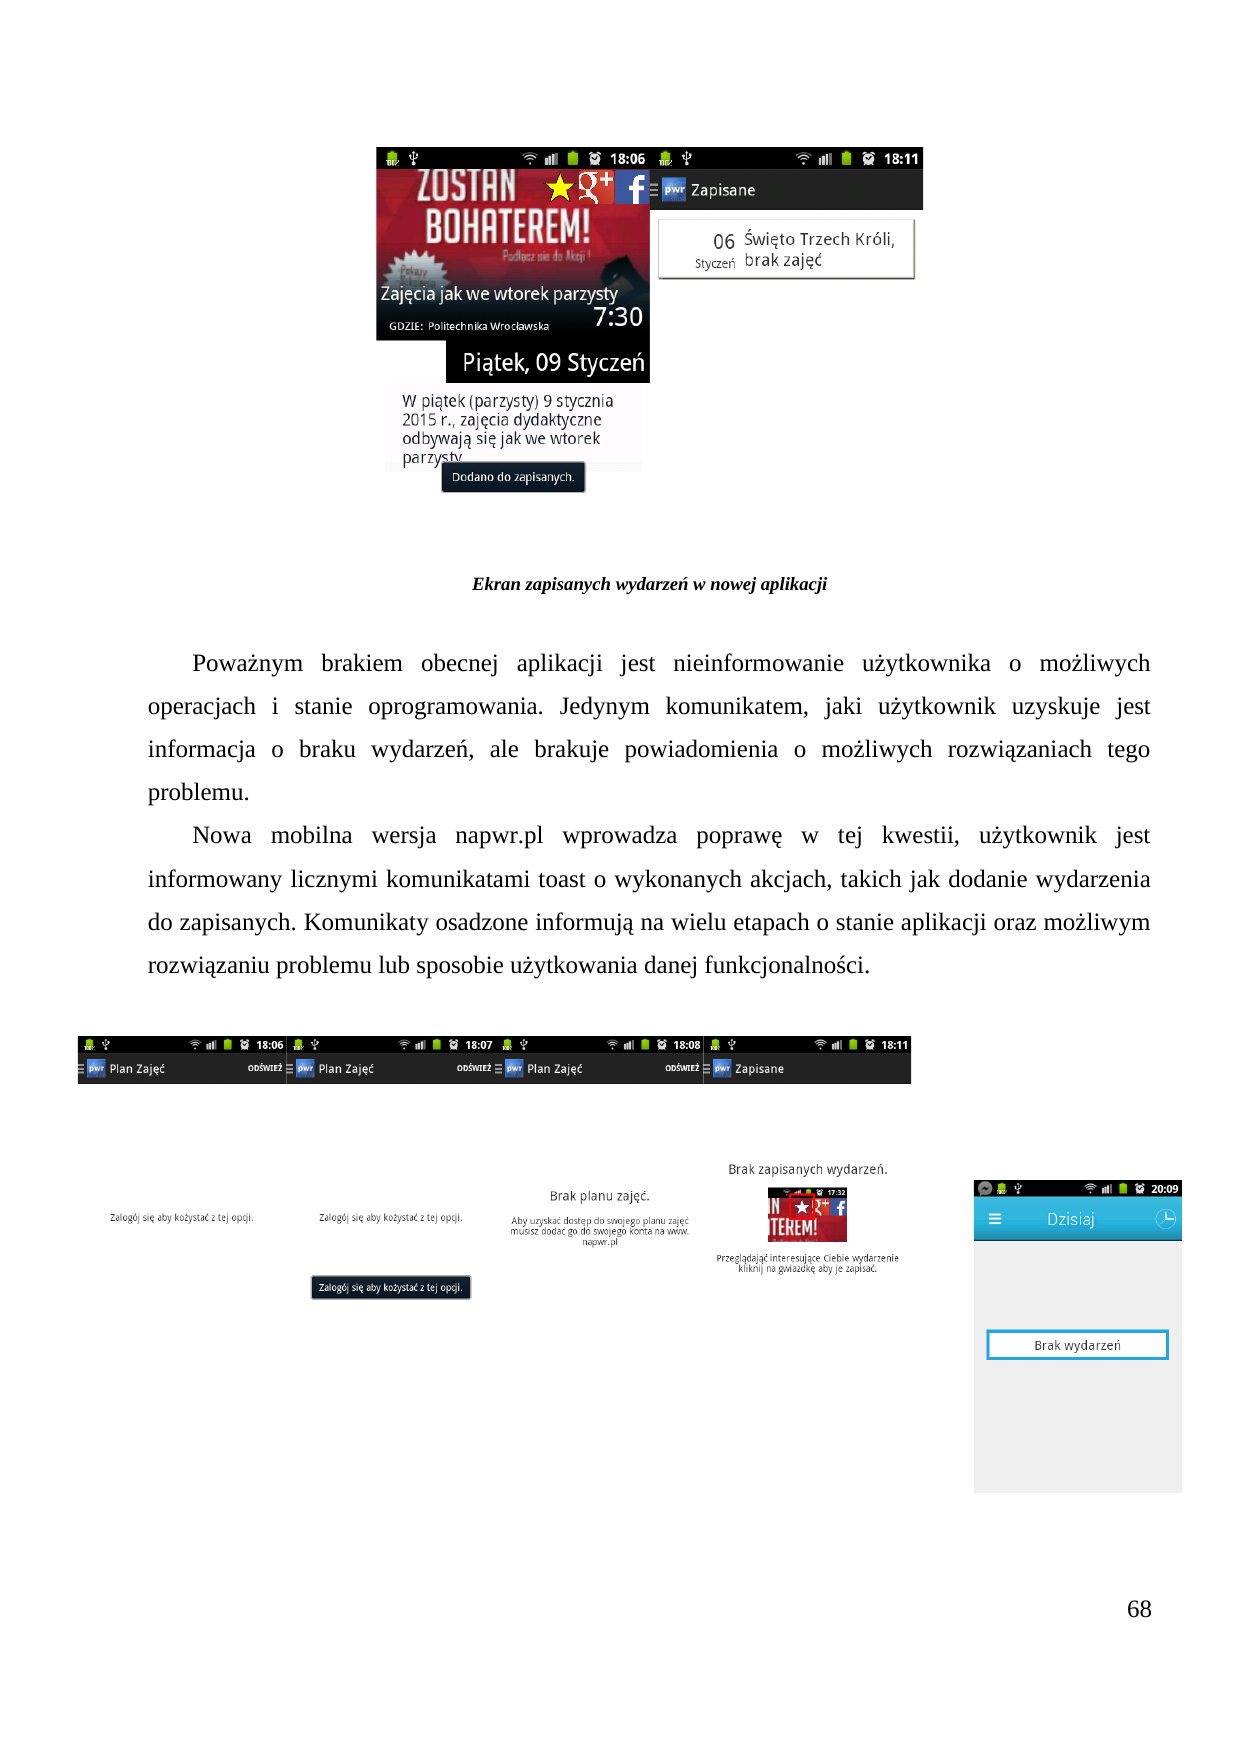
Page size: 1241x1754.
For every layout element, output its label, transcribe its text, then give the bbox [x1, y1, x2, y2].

picture [376, 147, 924, 559]
table_header [945, 1036, 1211, 1505]
text Poważnym brakiem obecnej aplikacji jest nieinformowanie użytkownika o możliwych operacjach i stanie oprogramowania. Jedynym komunikatem, jaki użytkownik uzyskuje jest informacja o braku wydarzeń, ale brakuje powiadomienia o możliwych rozwiązaniach tego problemu. [148, 648, 1152, 806]
picture [973, 1180, 1182, 1493]
text Ekran zapisanych wydarzeń w nowej aplikacji [148, 573, 1152, 594]
text Nowa mobilna wersja napwr.pl wprowadza poprawę w tej kwestii, użytkownik jest informowany licznymi komunikatami toast o wykonanych akcjach, takich jak dodanie wydarzenia do zapisanych. Komunikaty osadzone informują na wielu etapach o stanie aplikacji oraz możliwym rozwiązaniu problemu lub sposobie użytkowania danej funkcjonalności. [148, 821, 1152, 979]
table_header [44, 1036, 945, 1505]
picture [77, 1036, 912, 1350]
